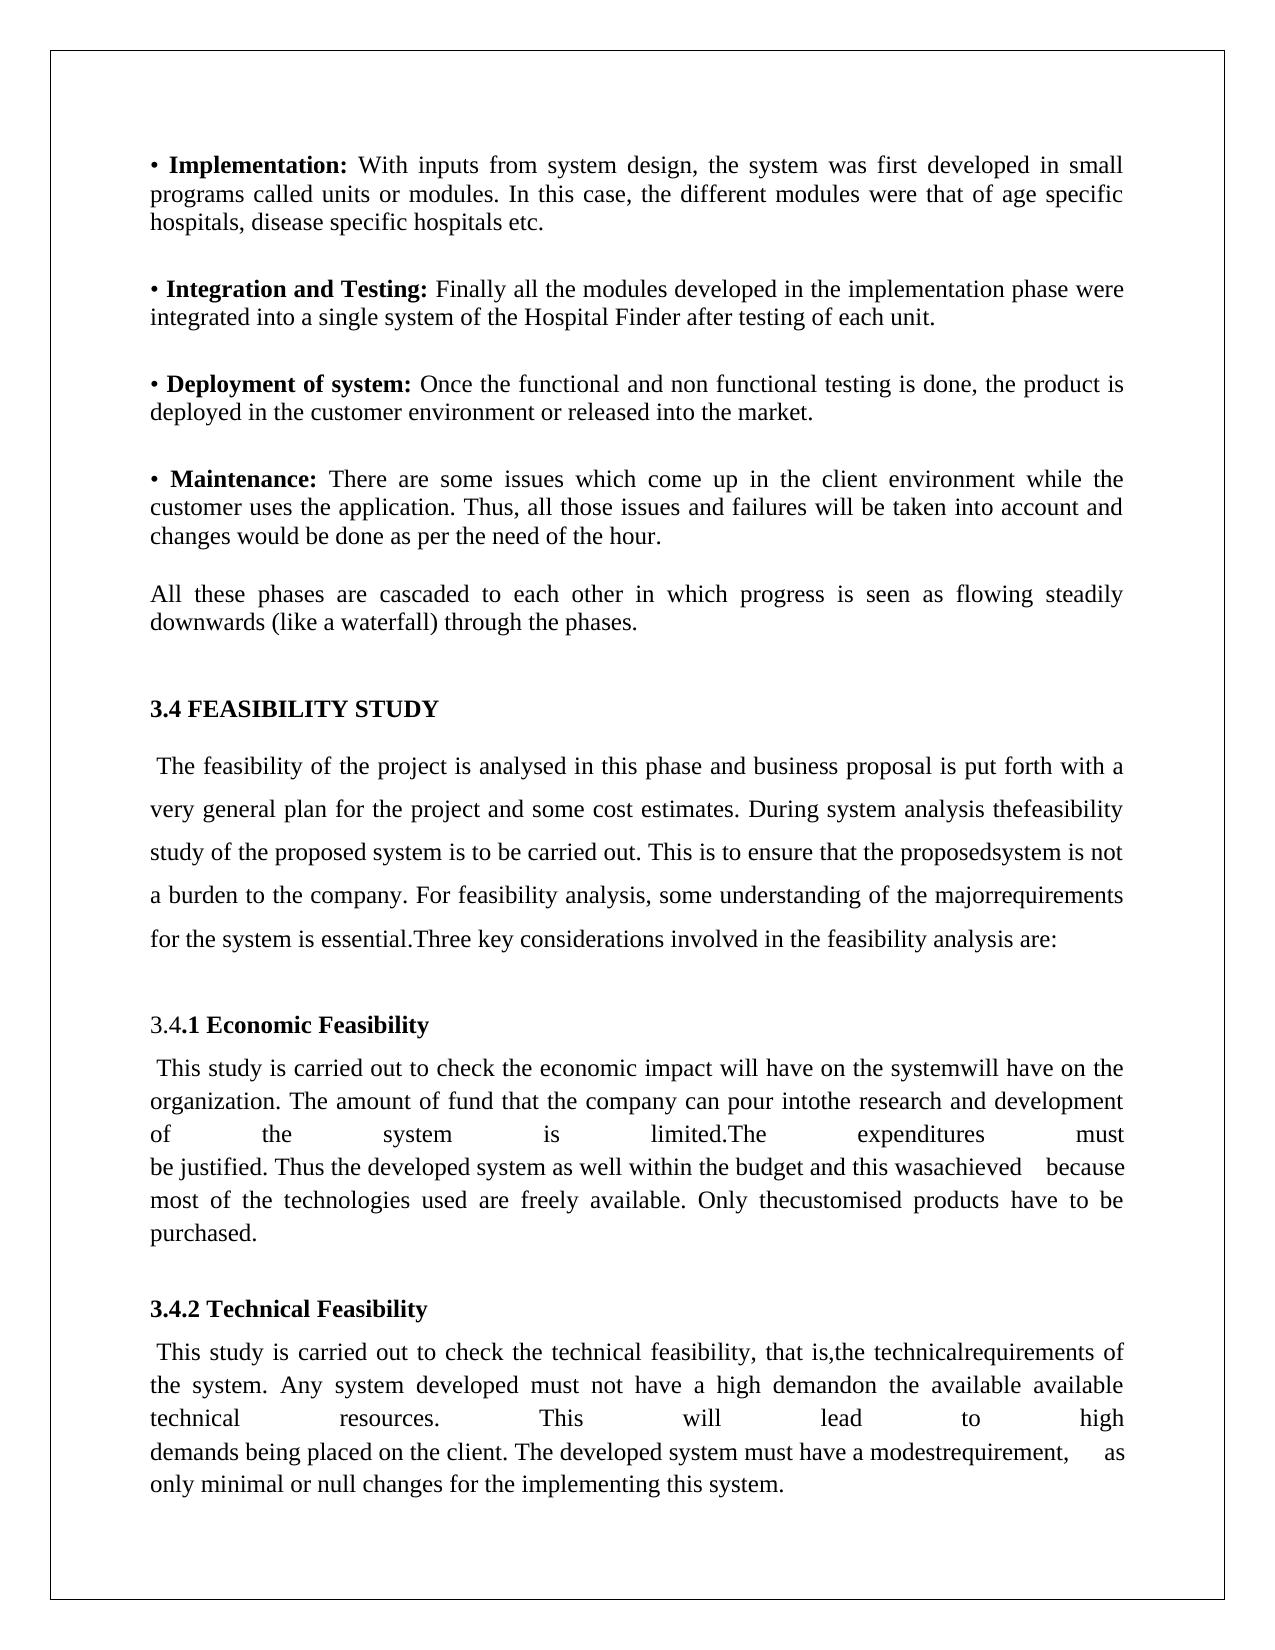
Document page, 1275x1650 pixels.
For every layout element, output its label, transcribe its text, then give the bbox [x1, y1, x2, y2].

text This study is carried out to check the economic impact will have on the systemwill have on the organization. The amount of fund that the company can pour intothe research and development of the system is limited.The expenditures must be justified. Thus the developed system as well within the budget and this wasachieved because most of the technologies used are freely available. Only thecustomised products have to be purchased. [150, 1053, 1125, 1247]
text All these phases are cascaded to each other in which progress is seen as flowing steadily downwards (like a waterfall) through the phases. [150, 579, 1125, 636]
text • Implementation: With inputs from system design, the system was first developed in small programs called units or modules. In this case, the different modules were that of age specific hospitals, disease specific hospitals etc. [150, 150, 1125, 236]
text 3.4 FEASIBILITY STUDY [150, 694, 1125, 722]
text 3.4.2 Technical Feasibility [150, 1294, 1125, 1323]
text • Integration and Testing: Finally all the modules developed in the implementation phase were integrated into a single system of the Hospital Finder after testing of each unit. [150, 274, 1125, 331]
text • Maintenance: There are some issues which come up in the client environment while the customer uses the application. Thus, all those issues and failures will be taken into account and changes would be done as per the need of the hour. [150, 464, 1125, 550]
text This study is carried out to check the technical feasibility, that is,the technicalrequirements of the system. Any system developed must not have a high demandon the available available technical resources. This will lead to high demands being placed on the client. The developed system must have a modestrequirement, as only minimal or null changes for the implementing this system. [150, 1337, 1125, 1498]
text 3.4.1 Economic Feasibility [150, 1010, 1125, 1039]
text The feasibility of the project is analysed in this phase and business proposal is put forth with a very general plan for the project and some cost estimates. During system analysis thefeasibility study of the proposed system is to be carried out. This is to ensure that the proposedsystem is not a burden to the company. For feasibility analysis, some understanding of the majorrequirements for the system is essential.Three key considerations involved in the feasibility analysis are: [150, 751, 1125, 952]
text • Deployment of system: Once the functional and non functional testing is done, the product is deployed in the customer environment or released into the market. [150, 369, 1125, 426]
